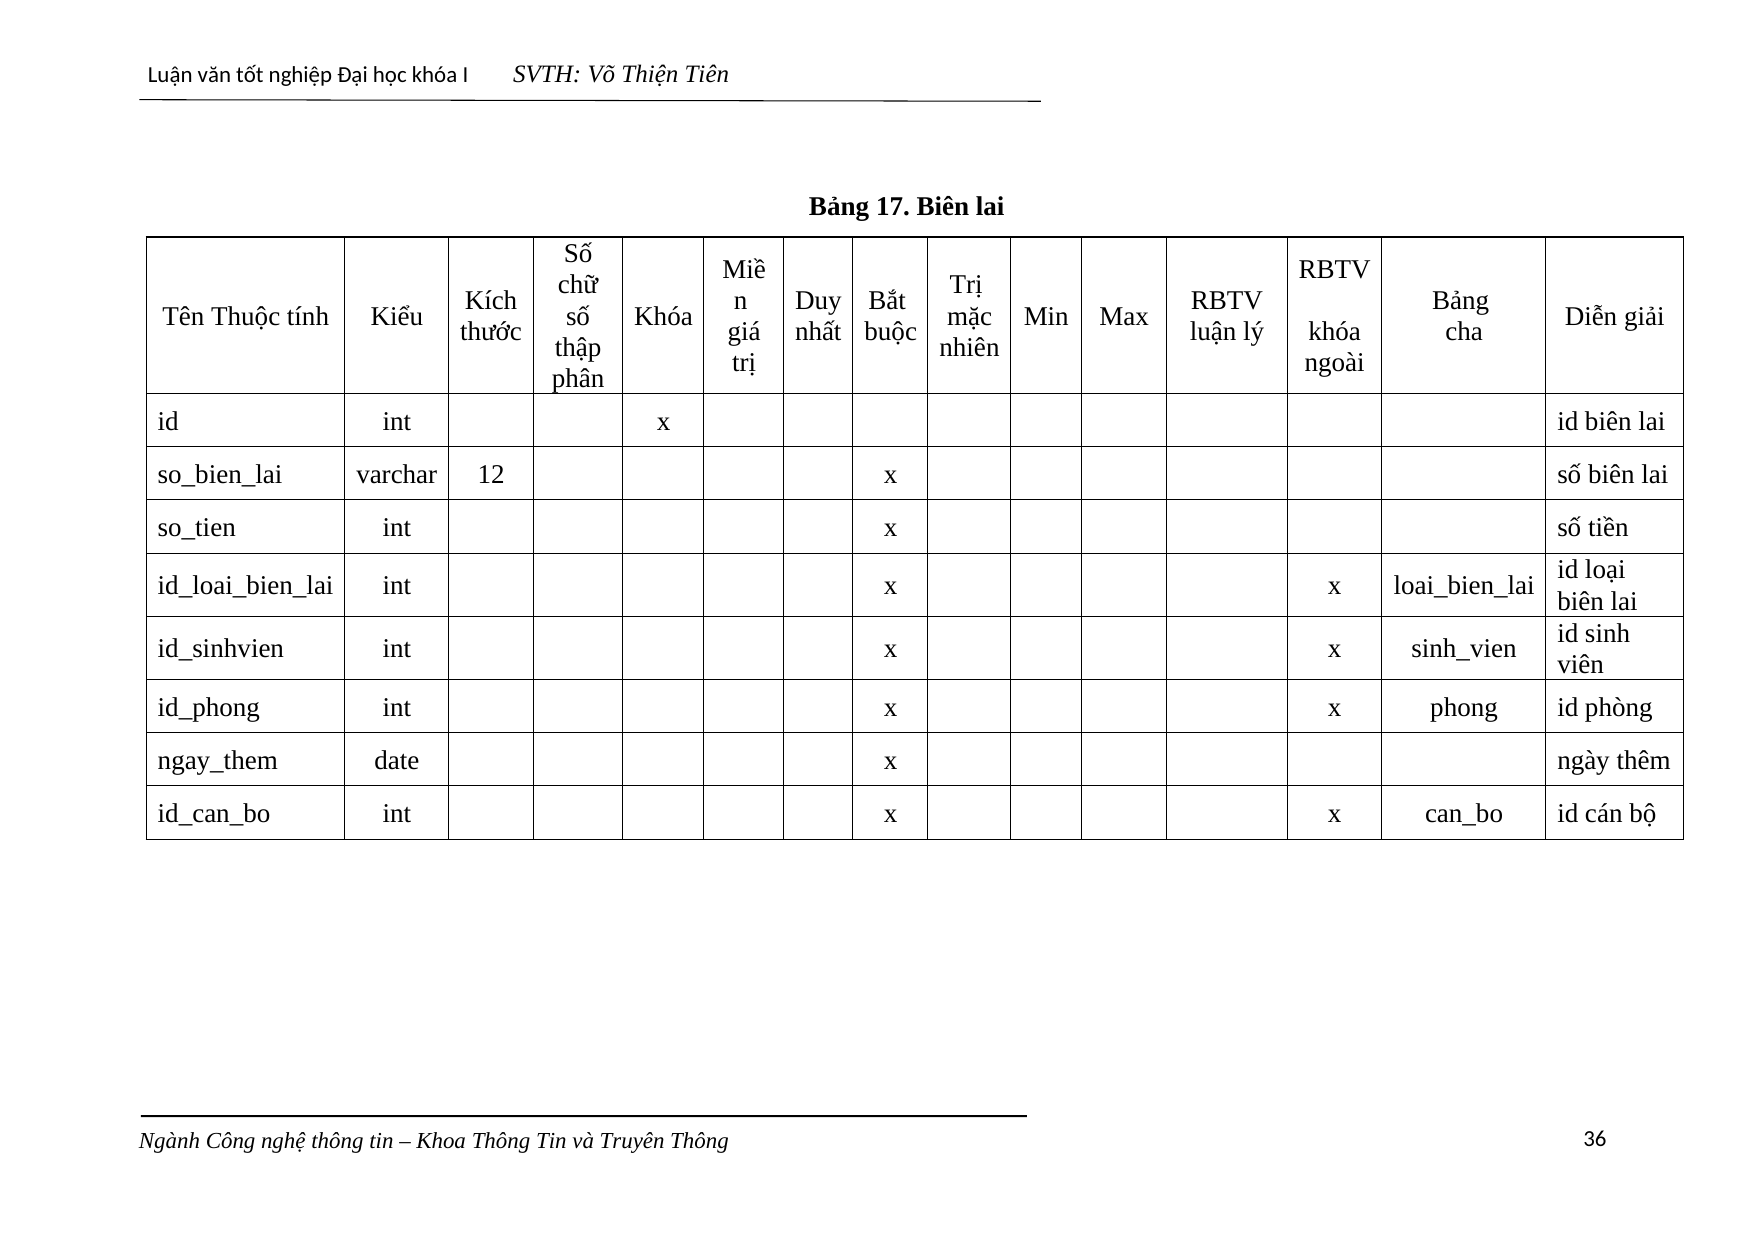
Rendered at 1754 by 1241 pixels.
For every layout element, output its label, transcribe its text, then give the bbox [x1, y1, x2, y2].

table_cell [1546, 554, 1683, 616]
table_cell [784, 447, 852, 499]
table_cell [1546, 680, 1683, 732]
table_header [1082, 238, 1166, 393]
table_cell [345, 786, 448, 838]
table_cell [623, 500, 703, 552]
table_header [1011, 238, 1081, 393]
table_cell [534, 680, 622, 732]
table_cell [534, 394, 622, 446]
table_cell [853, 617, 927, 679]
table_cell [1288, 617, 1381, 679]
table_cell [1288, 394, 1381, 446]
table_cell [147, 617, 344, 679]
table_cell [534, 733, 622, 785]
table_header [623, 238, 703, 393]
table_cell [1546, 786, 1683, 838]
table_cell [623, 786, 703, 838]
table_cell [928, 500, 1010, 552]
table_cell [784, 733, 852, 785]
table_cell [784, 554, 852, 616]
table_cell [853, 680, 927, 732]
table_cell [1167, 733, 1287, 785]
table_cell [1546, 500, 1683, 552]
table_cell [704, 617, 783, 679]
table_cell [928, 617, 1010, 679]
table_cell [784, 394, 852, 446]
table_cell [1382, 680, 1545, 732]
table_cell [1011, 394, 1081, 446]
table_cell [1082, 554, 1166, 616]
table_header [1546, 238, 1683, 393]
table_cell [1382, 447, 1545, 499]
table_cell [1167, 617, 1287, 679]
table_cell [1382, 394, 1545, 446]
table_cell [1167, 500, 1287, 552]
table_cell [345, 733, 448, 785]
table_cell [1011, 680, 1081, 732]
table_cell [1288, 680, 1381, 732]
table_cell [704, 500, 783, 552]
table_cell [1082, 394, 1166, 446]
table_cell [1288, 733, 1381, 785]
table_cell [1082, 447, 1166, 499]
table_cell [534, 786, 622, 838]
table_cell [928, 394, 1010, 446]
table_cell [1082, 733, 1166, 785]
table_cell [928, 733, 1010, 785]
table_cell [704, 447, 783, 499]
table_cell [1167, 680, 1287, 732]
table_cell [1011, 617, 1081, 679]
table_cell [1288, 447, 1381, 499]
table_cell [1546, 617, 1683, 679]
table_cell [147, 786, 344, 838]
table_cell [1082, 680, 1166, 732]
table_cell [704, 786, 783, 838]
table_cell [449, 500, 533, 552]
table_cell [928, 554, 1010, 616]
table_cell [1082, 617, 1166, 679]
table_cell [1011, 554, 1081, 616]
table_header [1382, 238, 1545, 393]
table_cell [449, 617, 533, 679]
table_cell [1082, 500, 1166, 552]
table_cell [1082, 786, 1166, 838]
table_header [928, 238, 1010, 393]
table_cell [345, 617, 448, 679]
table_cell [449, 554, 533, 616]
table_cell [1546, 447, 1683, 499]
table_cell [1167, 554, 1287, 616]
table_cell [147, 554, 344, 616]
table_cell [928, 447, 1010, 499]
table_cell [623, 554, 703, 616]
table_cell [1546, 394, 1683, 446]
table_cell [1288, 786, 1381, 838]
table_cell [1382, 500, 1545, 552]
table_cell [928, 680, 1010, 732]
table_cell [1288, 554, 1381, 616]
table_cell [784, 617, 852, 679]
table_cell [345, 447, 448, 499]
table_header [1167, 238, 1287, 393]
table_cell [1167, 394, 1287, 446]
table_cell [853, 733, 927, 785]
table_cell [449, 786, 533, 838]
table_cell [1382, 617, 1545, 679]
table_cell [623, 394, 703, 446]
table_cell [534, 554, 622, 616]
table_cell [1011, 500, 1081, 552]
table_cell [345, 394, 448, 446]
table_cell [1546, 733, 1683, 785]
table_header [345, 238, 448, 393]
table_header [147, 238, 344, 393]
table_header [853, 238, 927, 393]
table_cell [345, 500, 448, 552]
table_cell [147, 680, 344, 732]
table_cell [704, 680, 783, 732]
text Bảng 17. Biên lai [148, 190, 1606, 221]
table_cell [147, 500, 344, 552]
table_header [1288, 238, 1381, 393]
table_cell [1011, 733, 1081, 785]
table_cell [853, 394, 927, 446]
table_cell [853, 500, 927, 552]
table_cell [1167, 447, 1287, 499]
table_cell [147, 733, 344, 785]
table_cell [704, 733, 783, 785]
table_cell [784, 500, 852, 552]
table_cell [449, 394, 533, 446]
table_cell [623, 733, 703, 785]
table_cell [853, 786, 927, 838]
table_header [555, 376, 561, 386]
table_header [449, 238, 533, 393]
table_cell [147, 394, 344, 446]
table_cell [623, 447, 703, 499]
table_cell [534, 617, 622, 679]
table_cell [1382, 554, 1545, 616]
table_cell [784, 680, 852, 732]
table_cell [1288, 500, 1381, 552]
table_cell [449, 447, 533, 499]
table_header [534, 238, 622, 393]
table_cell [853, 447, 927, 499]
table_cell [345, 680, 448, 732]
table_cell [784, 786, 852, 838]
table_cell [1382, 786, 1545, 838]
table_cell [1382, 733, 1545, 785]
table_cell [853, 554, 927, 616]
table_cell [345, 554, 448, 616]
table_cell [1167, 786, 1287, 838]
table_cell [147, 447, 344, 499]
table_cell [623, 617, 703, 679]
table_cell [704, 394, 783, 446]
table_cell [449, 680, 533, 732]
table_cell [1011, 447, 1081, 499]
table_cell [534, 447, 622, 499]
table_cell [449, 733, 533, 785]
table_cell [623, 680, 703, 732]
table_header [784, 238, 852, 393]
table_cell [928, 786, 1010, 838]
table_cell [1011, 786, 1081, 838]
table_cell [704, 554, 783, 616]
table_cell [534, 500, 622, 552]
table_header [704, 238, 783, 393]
